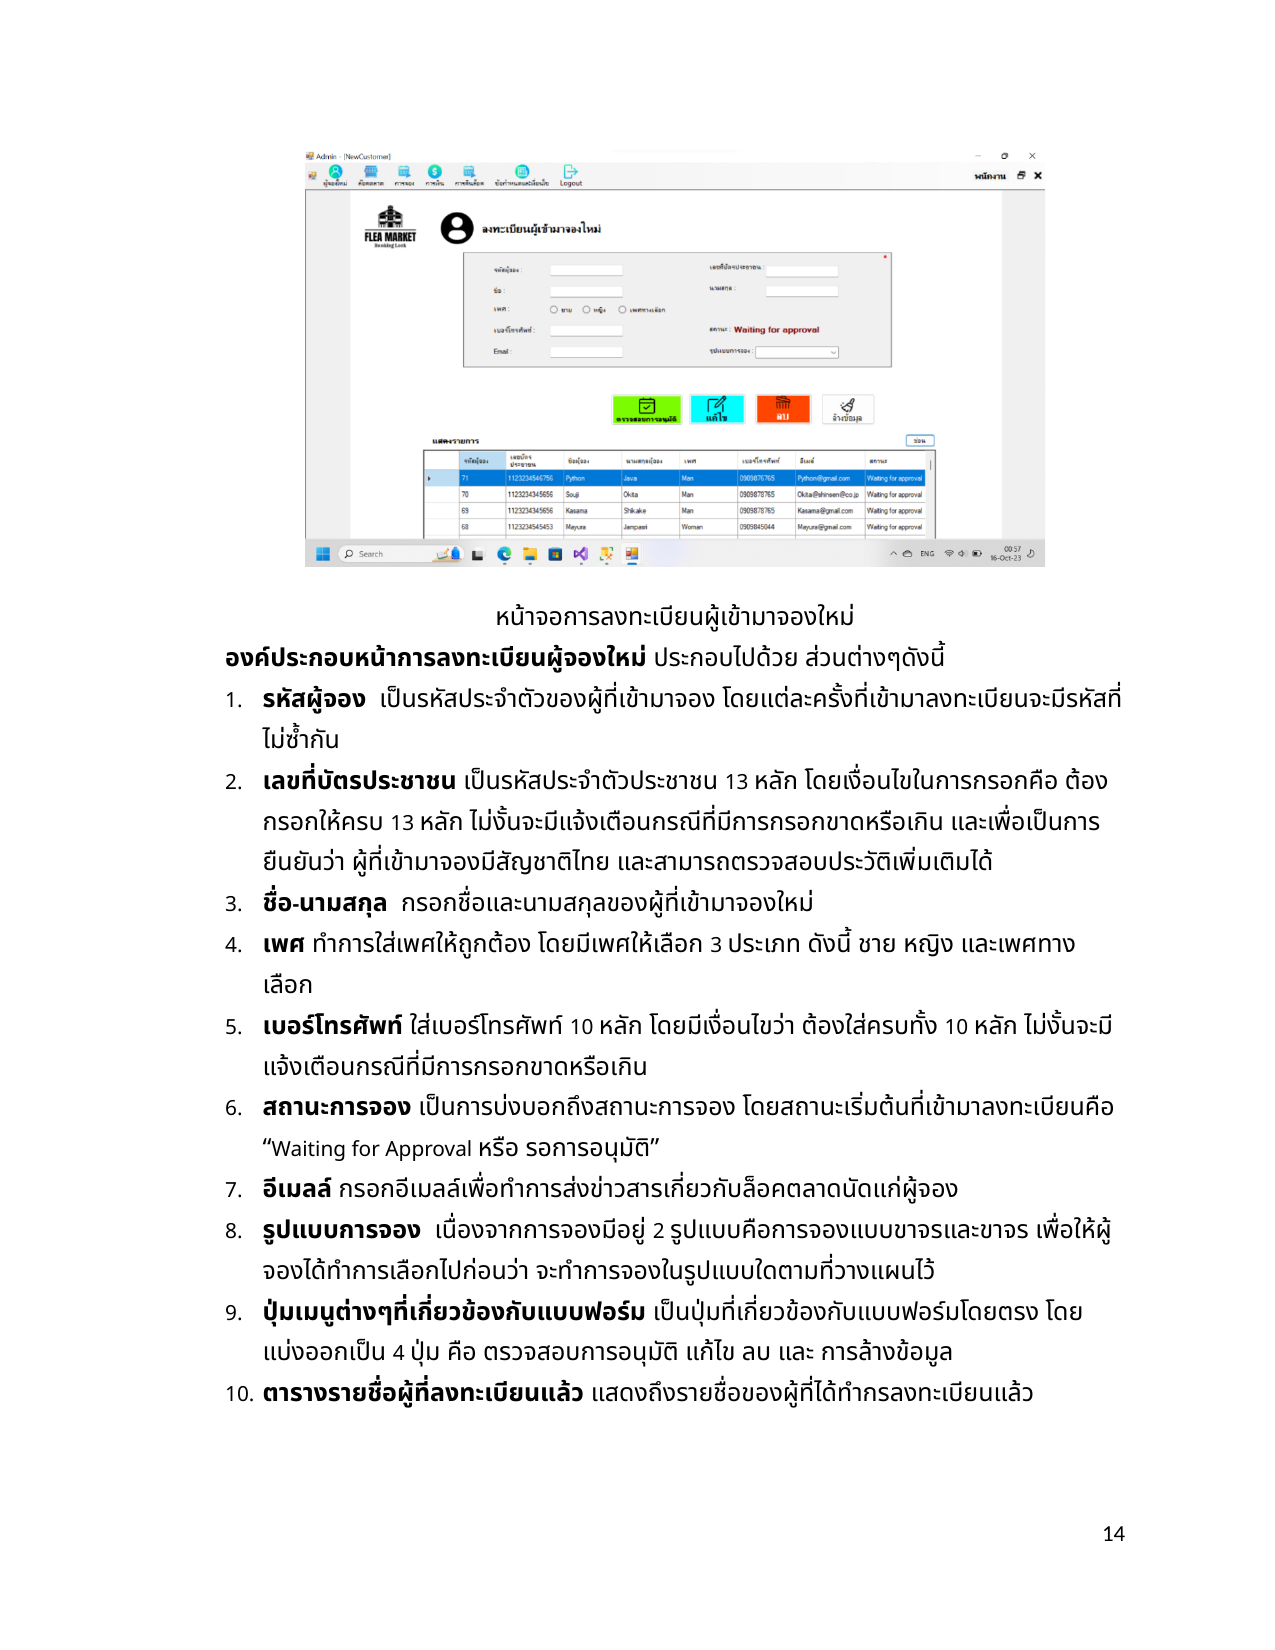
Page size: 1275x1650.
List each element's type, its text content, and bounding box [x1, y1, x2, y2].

picture [305, 150, 1046, 567]
list รหัสผู้จอง เป็นรหัสประจำตัวของผู้ที่เข้ามาจอง โดยแต่ละครั้งที่เข้ามาลงทะเบียนจะมีรหัสที่ไม่ซ้ำกัน [225, 681, 1125, 759]
list หน้าจอการลงทะเบียนผู้เข้ามาจองใหม่ [225, 599, 1125, 637]
list ชื่อ-นามสกุล กรอกชื่อและนามสกุลของผู้ที่เข้ามาจองใหม่ [225, 885, 1125, 923]
list เลขที่บัตรประชาชน เป็นรหัสประจำตัวประชาชน 13 หลัก โดยเงื่อนไขในการกรอกคือ ต้องกรอกให้ครบ 13 หลัก ไม่งั้นจะมีแจ้งเตือนกรณีที่มีการกรอกขาดหรือเกิน และเพื่อเป็นการยืนยันว่า ผู้ที่เข้ามาจองมีสัญชาติไทย และสามารถตรวจสอบประวัติเพิ่มเติมได้ [225, 763, 1125, 882]
list สถานะการจอง เป็นการบ่งบอกถึงสถานะการจอง โดยสถานะเริ่มต้นที่เข้ามาลงทะเบียนคือ “Waiting for Approval หรือ รอการอนุมัติ” [225, 1089, 1125, 1168]
list รูปแบบการจอง เนื่องจากการจองมีอยู่ 2 รูปแบบคือการจองแบบขาจรและขาจร เพื่อให้ผู้จองได้ทำการเลือกไปก่อนว่า จะทำการจองในรูปแบบใดตามที่วางแผนไว้ [225, 1212, 1125, 1290]
list เพศ ทำการใส่เพศให้ถูกต้อง โดยมีเพศให้เลือก 3 ประเภท ดังนี้ ชาย หญิง และเพศทางเลือก [225, 926, 1125, 1004]
list อีเมลล์ กรอกอีเมลล์เพื่อทำการส่งข่าวสารเกี่ยวกับล็อคตลาดนัดแก่ผู้จอง [225, 1171, 1125, 1209]
list ปุ่มเมนูต่างๆที่เกี่ยวข้องกับแบบฟอร์ม เป็นปุ่มที่เกี่ยวข้องกับแบบฟอร์มโดยตรง โดยแบ่งออกเป็น 4 ปุ่ม คือ ตรวจสอบการอนุมัติ แก้ไข ลบ และ การล้างข้อมูล [225, 1293, 1125, 1372]
list องค์ประกอบหน้าการลงทะเบียนผู้จองใหม่ ประกอบไปด้วย ส่วนต่างๆดังนี้ [225, 640, 1125, 678]
list ตารางรายชื่อผู้ที่ลงทะเบียนแล้ว แสดงถึงรายชื่อของผู้ที่ได้ทำกรลงทะเบียนแล้ว [225, 1375, 1125, 1413]
list เบอร์โทรศัพท์ ใส่เบอร์โทรศัพท์ 10 หลัก โดยมีเงื่อนไขว่า ต้องใส่ครบทั้ง 10 หลัก ไม่งั้นจะมีแจ้งเตือนกรณีที่มีการกรอกขาดหรือเกิน [225, 1008, 1125, 1086]
